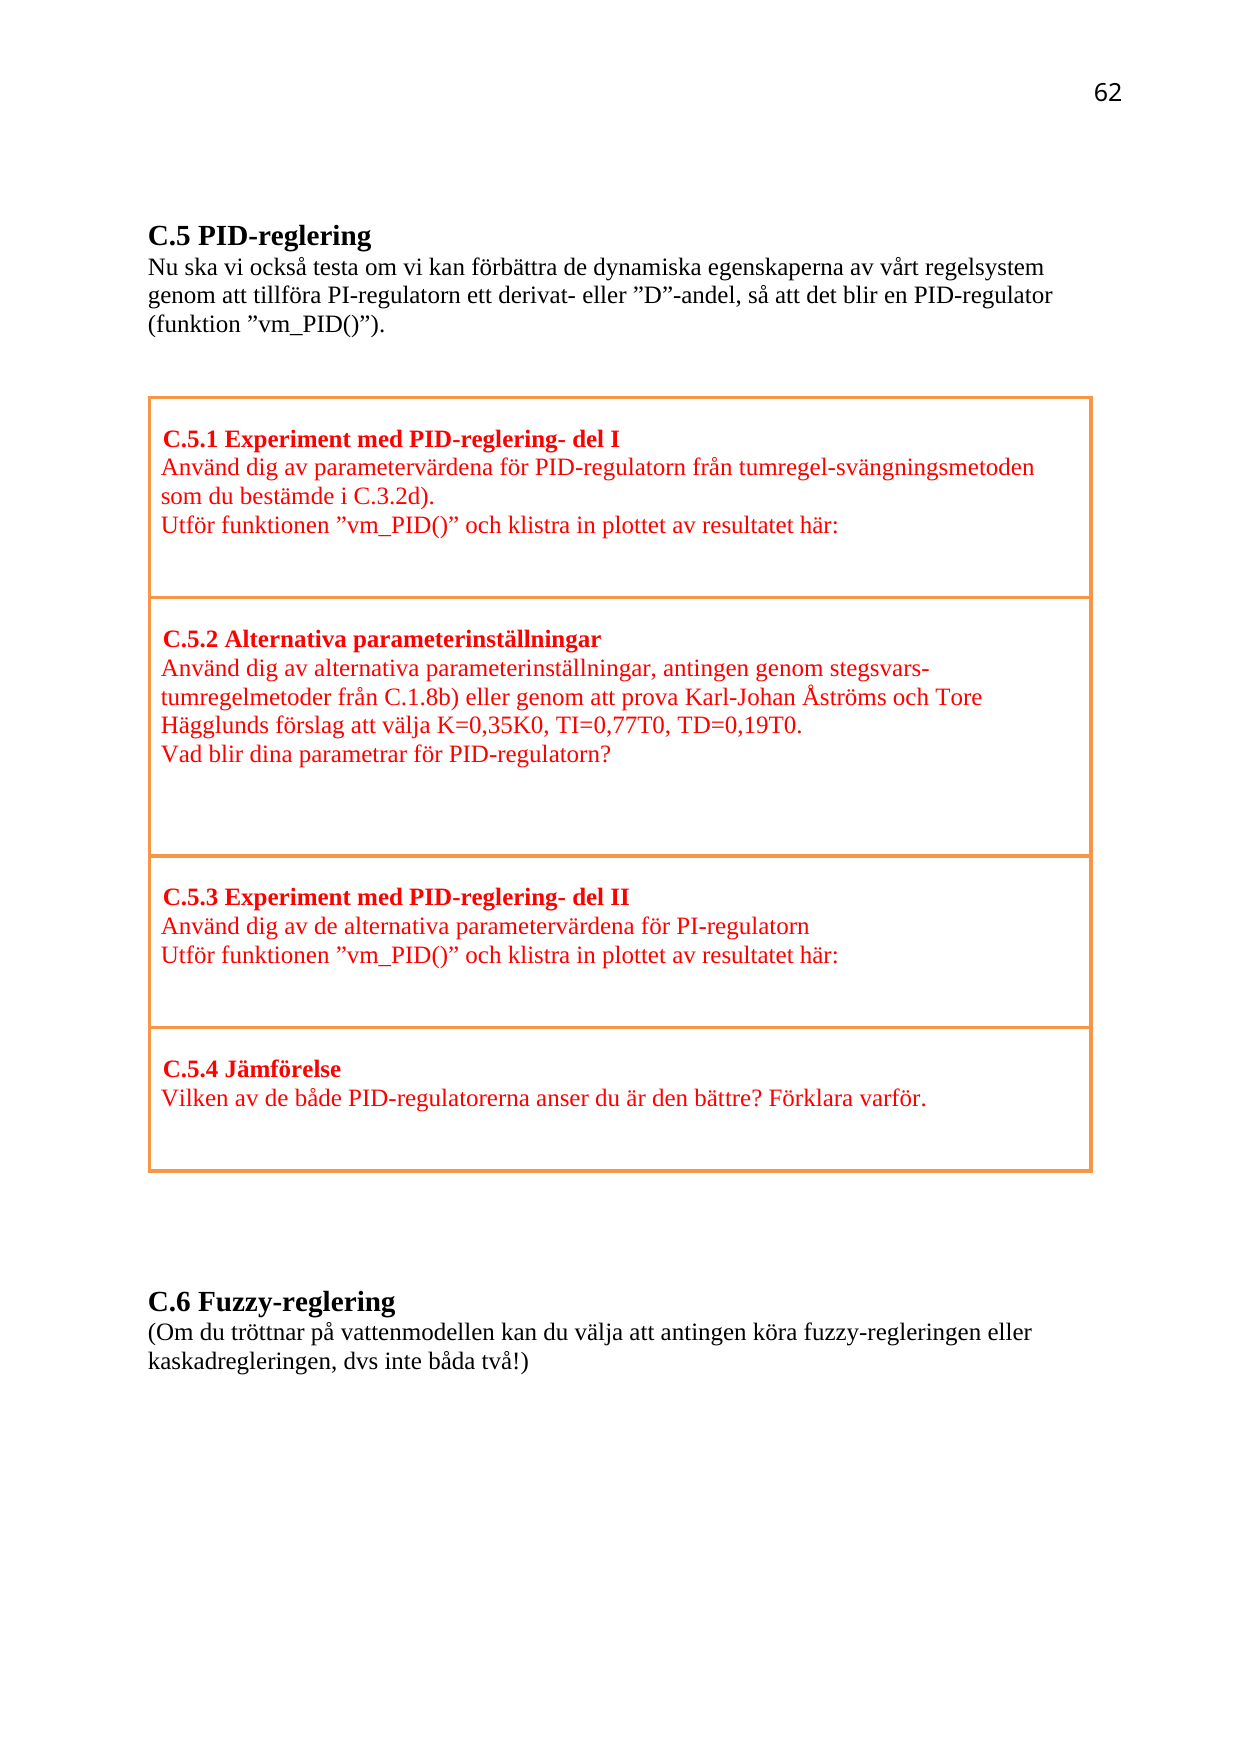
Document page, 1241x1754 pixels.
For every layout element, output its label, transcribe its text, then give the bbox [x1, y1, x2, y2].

text (Om du tröttnar på vattenmodellen kan du välja att antingen köra fuzzy-regleringen eller kaskadregleringen, dvs inte båda två!) [148, 1317, 1092, 1375]
subtitle C.5 PID-reglering [148, 218, 1092, 252]
table_header C.5.1 Experiment med PID-reglering- del I Använd dig av parametervärdena för PID-regulatorn från tumregel-svängningsmetoden som du bestämde i C.3.2d). Utför funktionen ”vm_PID()” och klistra in plottet av resultatet här: [151, 399, 1089, 596]
table_cell C.5.2 Alternativa parameterinställningar Använd dig av alternativa parameterinställningar, antingen genom stegsvars-tumregelmetoder från C.1.8b) eller genom att prova Karl-Johan Åströms och Tore Hägglunds förslag att välja K=0,35K0, TI=0,77T0, TD=0,19T0. Vad blir dina parametrar för PID-regulatorn? [151, 599, 1089, 854]
text Nu ska vi också testa om vi kan förbättra de dynamiska egenskaperna av vårt regelsystem genom att tillföra PI-regulatorn ett derivat- eller ”D”-andel, så att det blir en PID-regulator (funktion ”vm_PID()”). [148, 252, 1092, 338]
table_cell C.5.3 Experiment med PID-reglering- del II Använd dig av de alternativa parametervärdena för PI-regulatorn Utför funktionen ”vm_PID()” och klistra in plottet av resultatet här: [151, 858, 1089, 1026]
table_cell C.5.4 Jämförelse Vilken av de både PID-regulatorerna anser du är den bättre? Förklara varför. [151, 1029, 1089, 1169]
subtitle C.6 Fuzzy-reglering [148, 1284, 1092, 1317]
